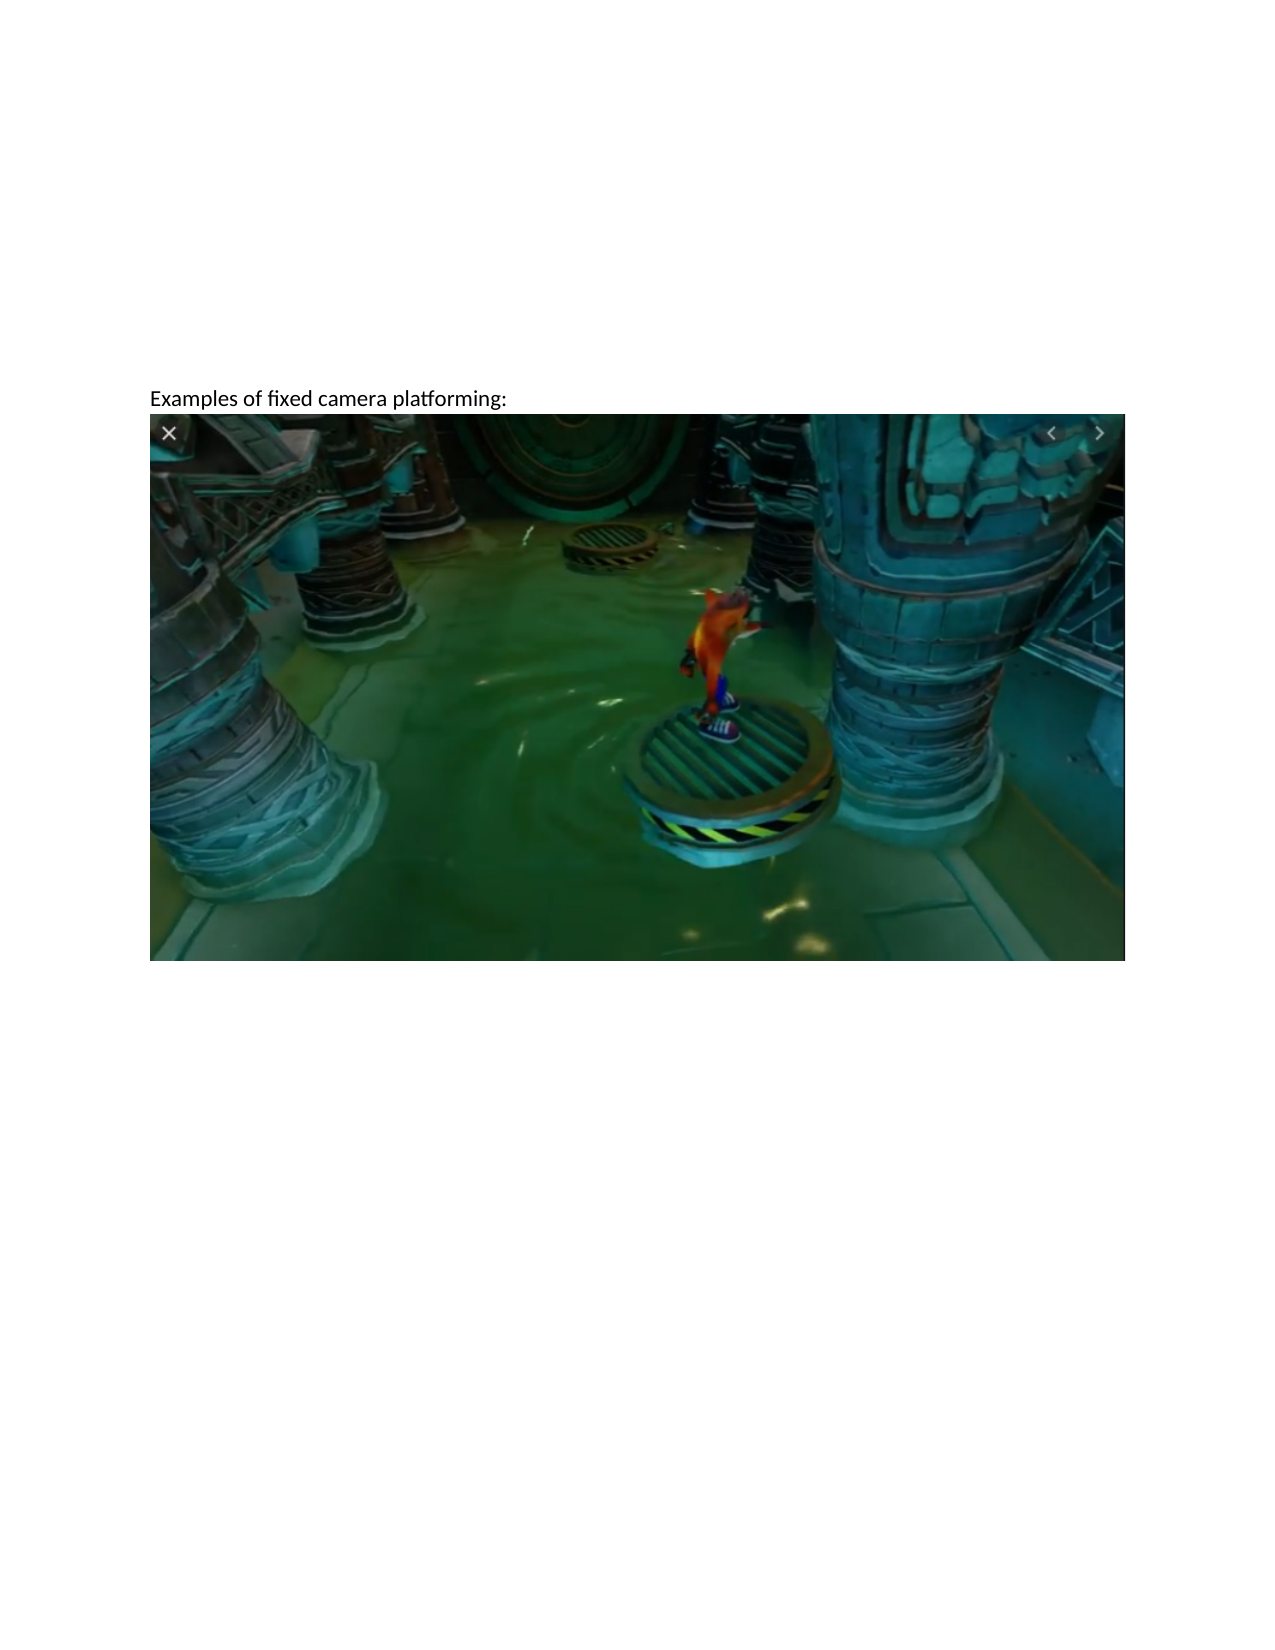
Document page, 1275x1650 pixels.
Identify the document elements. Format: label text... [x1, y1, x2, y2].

picture [150, 414, 1125, 961]
text Examples of fixed camera platforming: [150, 384, 1125, 414]
